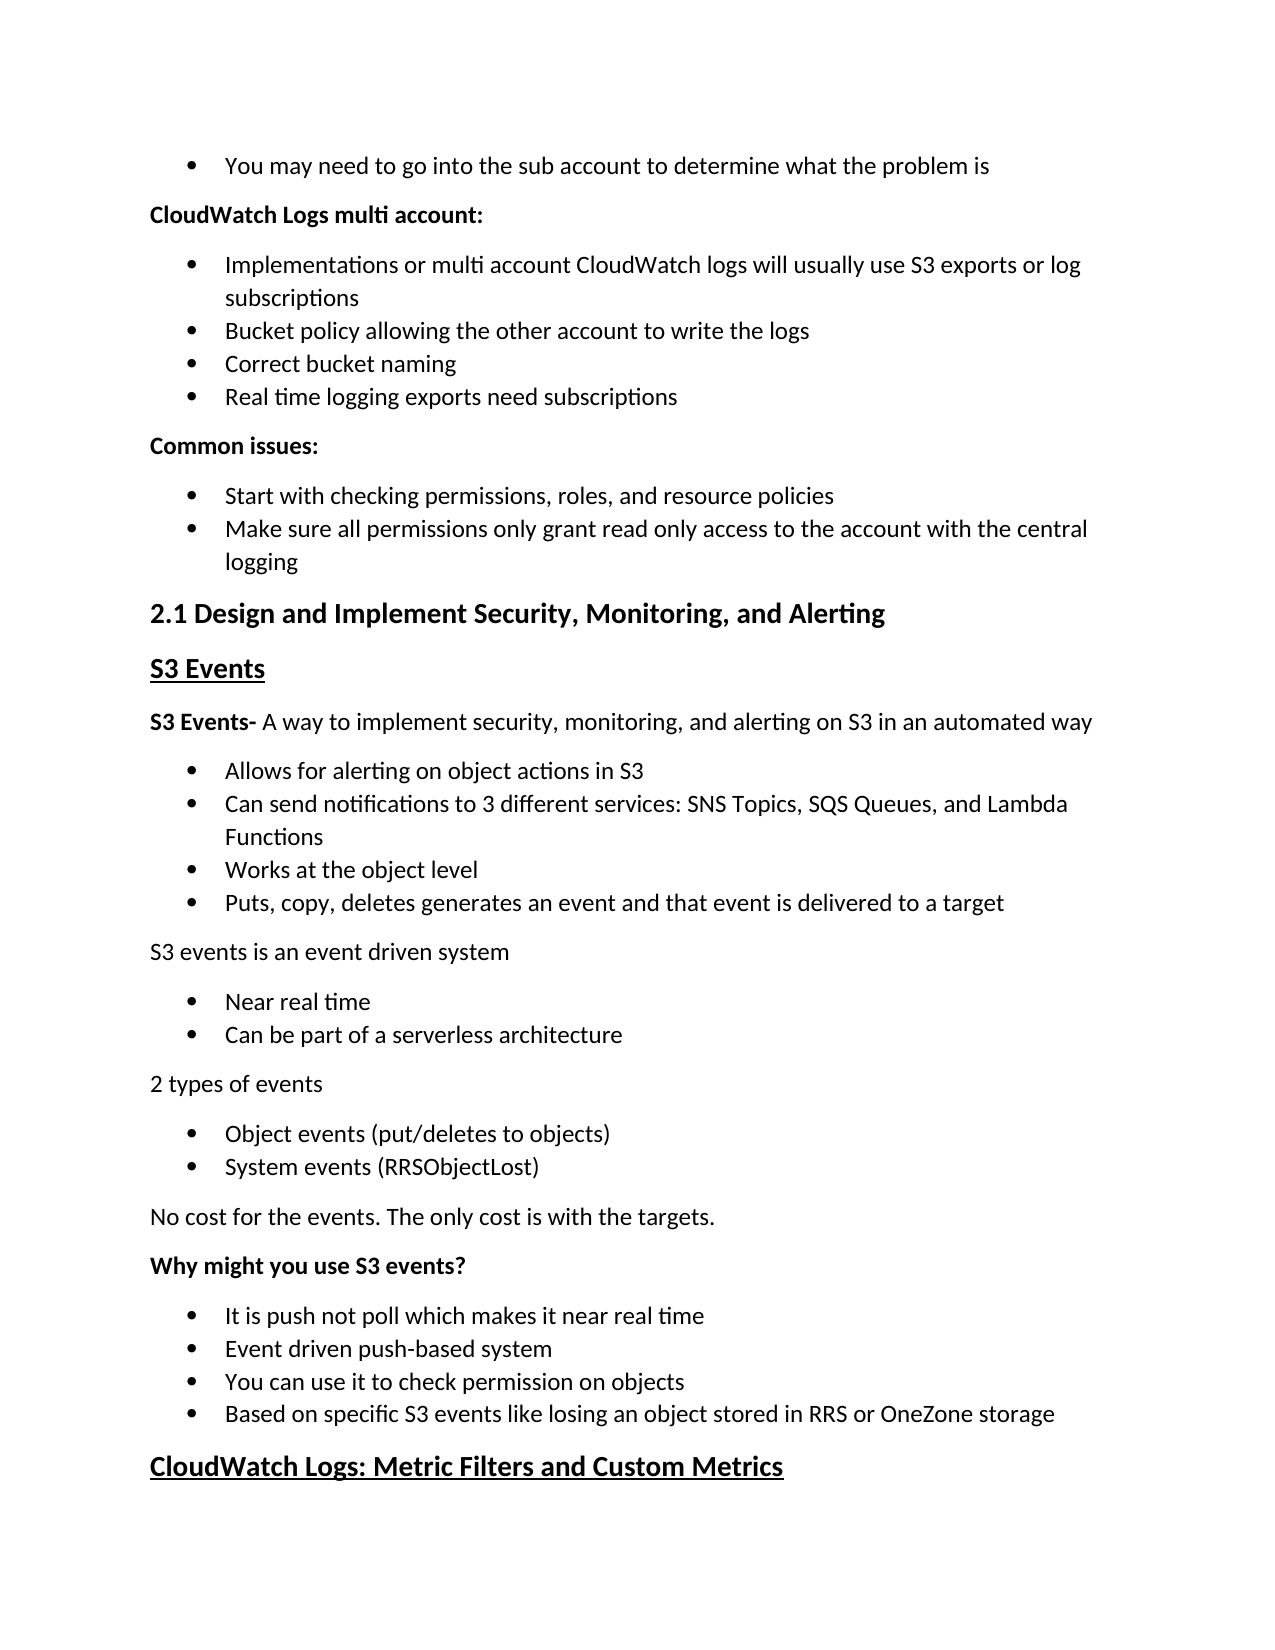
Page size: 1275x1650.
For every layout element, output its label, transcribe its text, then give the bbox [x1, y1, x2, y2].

list Correct bucket naming [187, 348, 1125, 378]
list Can send notifications to 3 different services: SNS Topics, SQS Queues, and Lambda Functions [187, 788, 1125, 852]
text CloudWatch Logs multi account: [150, 199, 1125, 230]
list It is push not poll which makes it near real time [187, 1300, 1125, 1330]
list Puts, copy, deletes generates an event and that event is delivered to a target [187, 887, 1125, 917]
list Event driven push-based system [187, 1333, 1125, 1363]
list Implementations or multi account CloudWatch logs will usually use S3 exports or log subscriptions [187, 249, 1125, 313]
list You may need to go into the sub account to determine what the problem is [187, 150, 1125, 181]
list Can be part of a serverless architecture [187, 1019, 1125, 1049]
list Bucket policy allowing the other account to write the logs [187, 315, 1125, 346]
text 2.1 Design and Implement Security, Monitoring, and Alerting [150, 595, 1125, 631]
text S3 Events- A way to implement security, monitoring, and alerting on S3 in an automated way [150, 706, 1125, 736]
text No cost for the events. The only cost is with the targets. [150, 1201, 1125, 1231]
list Real time logging exports need subscriptions [187, 381, 1125, 411]
text S3 Events [150, 651, 1125, 686]
text Common issues: [150, 430, 1125, 461]
list Allows for alerting on object actions in S3 [187, 755, 1125, 786]
list Make sure all permissions only grant read only access to the account with the central logging [187, 513, 1125, 576]
list Works at the object level [187, 854, 1125, 884]
text S3 events is an event driven system [150, 936, 1125, 967]
list You can use it to check permission on objects [187, 1366, 1125, 1396]
list Object events (put/deletes to objects) [187, 1118, 1125, 1149]
text 2 types of events [150, 1068, 1125, 1099]
list System events (RRSObjectLost) [187, 1151, 1125, 1182]
text Why might you use S3 events? [150, 1250, 1125, 1281]
list Based on specific S3 events like losing an object stored in RRS or OneZone storage [187, 1398, 1125, 1429]
text CloudWatch Logs: Metric Filters and Custom Metrics [150, 1448, 1125, 1484]
list Near real time [187, 986, 1125, 1017]
list Start with checking permissions, roles, and resource policies [187, 480, 1125, 511]
